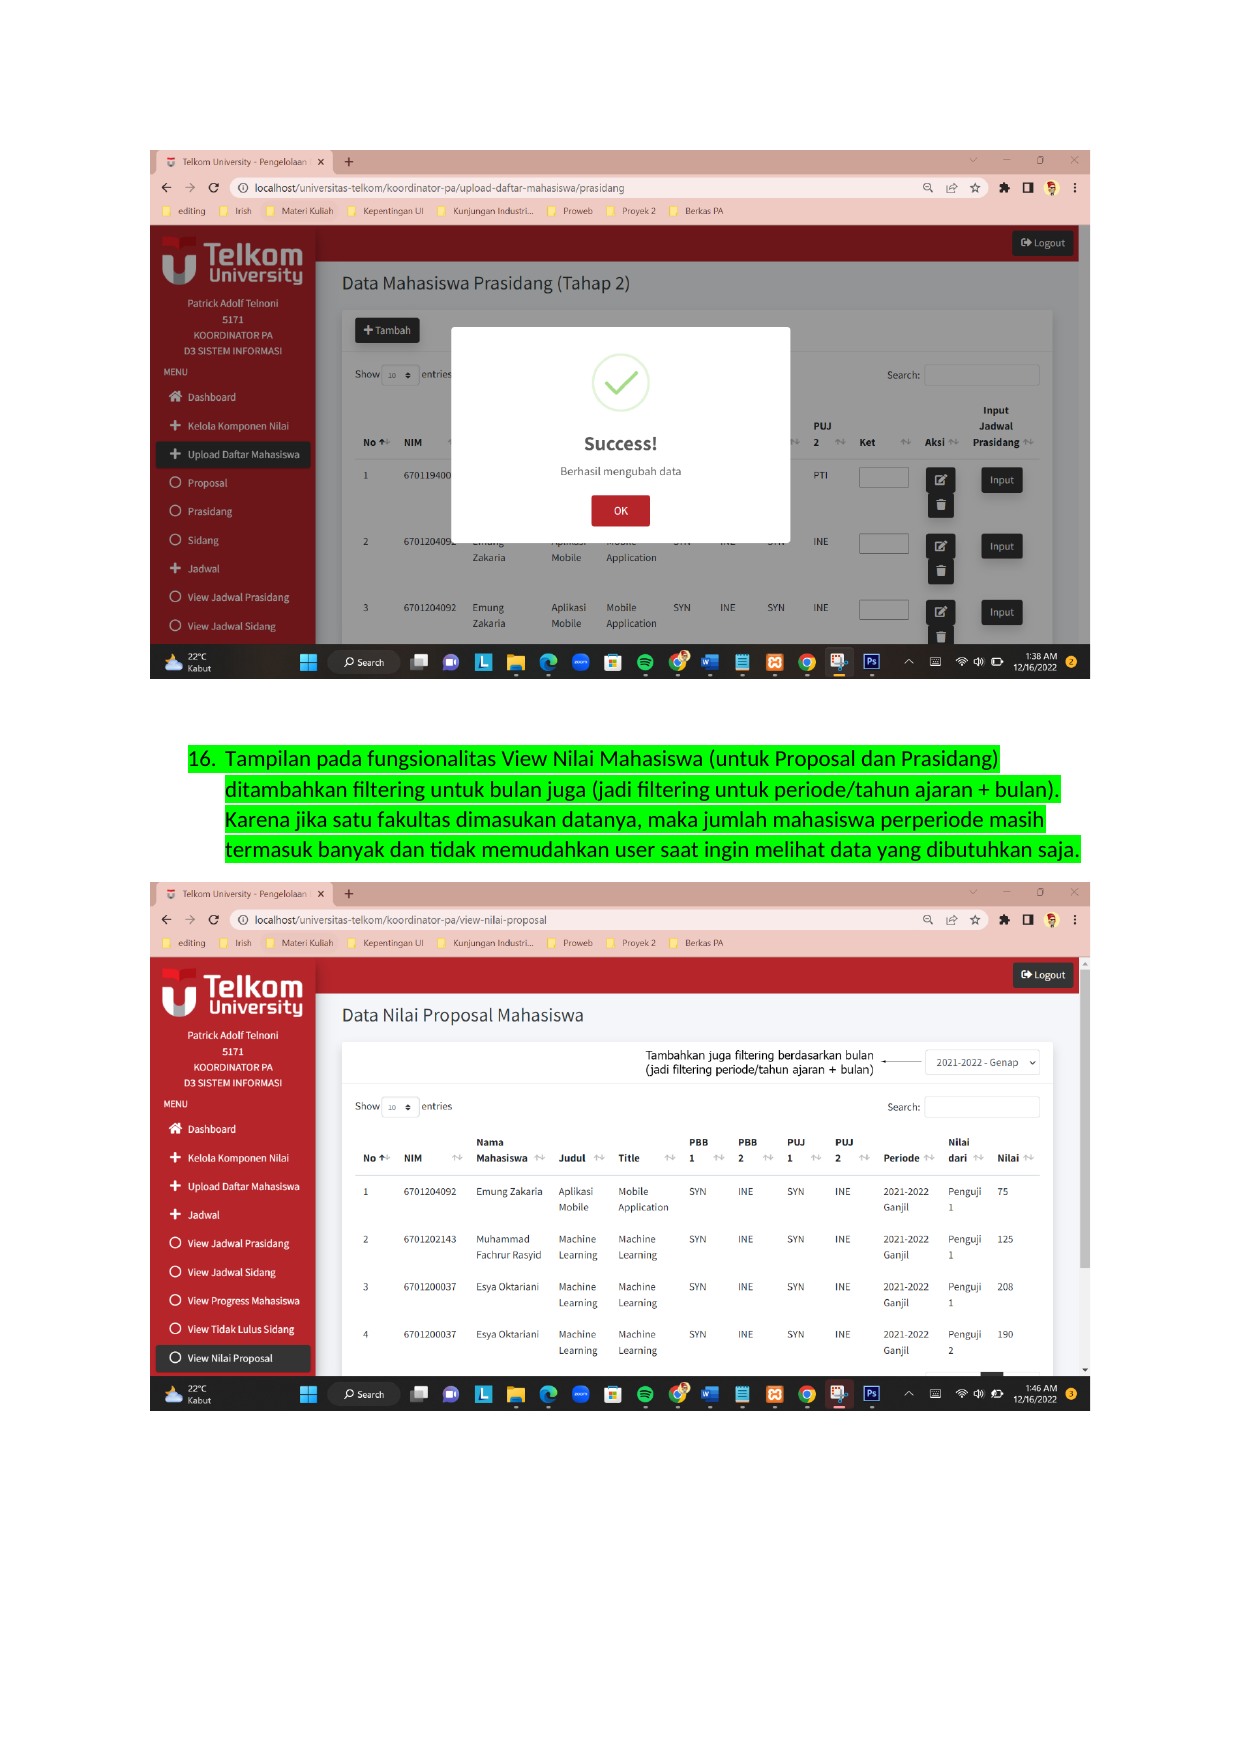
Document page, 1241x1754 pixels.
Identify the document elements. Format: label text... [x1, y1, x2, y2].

picture [150, 150, 1091, 679]
list Tampilan pada fungsionalitas View Nilai Mahasiswa (untuk Proposal dan Prasidang) ditambahkan filtering untuk bulan juga (jadi filtering untuk periode/tahun ajaran + bulan). Karena jika satu fakultas dimasukan datanya, maka jumlah mahasiswa perperiode masih termasuk banyak dan tidak memudahkan user saat ingin melihat data yang dibutuhkan saja. [187, 744, 1090, 863]
picture [150, 882, 1091, 1411]
